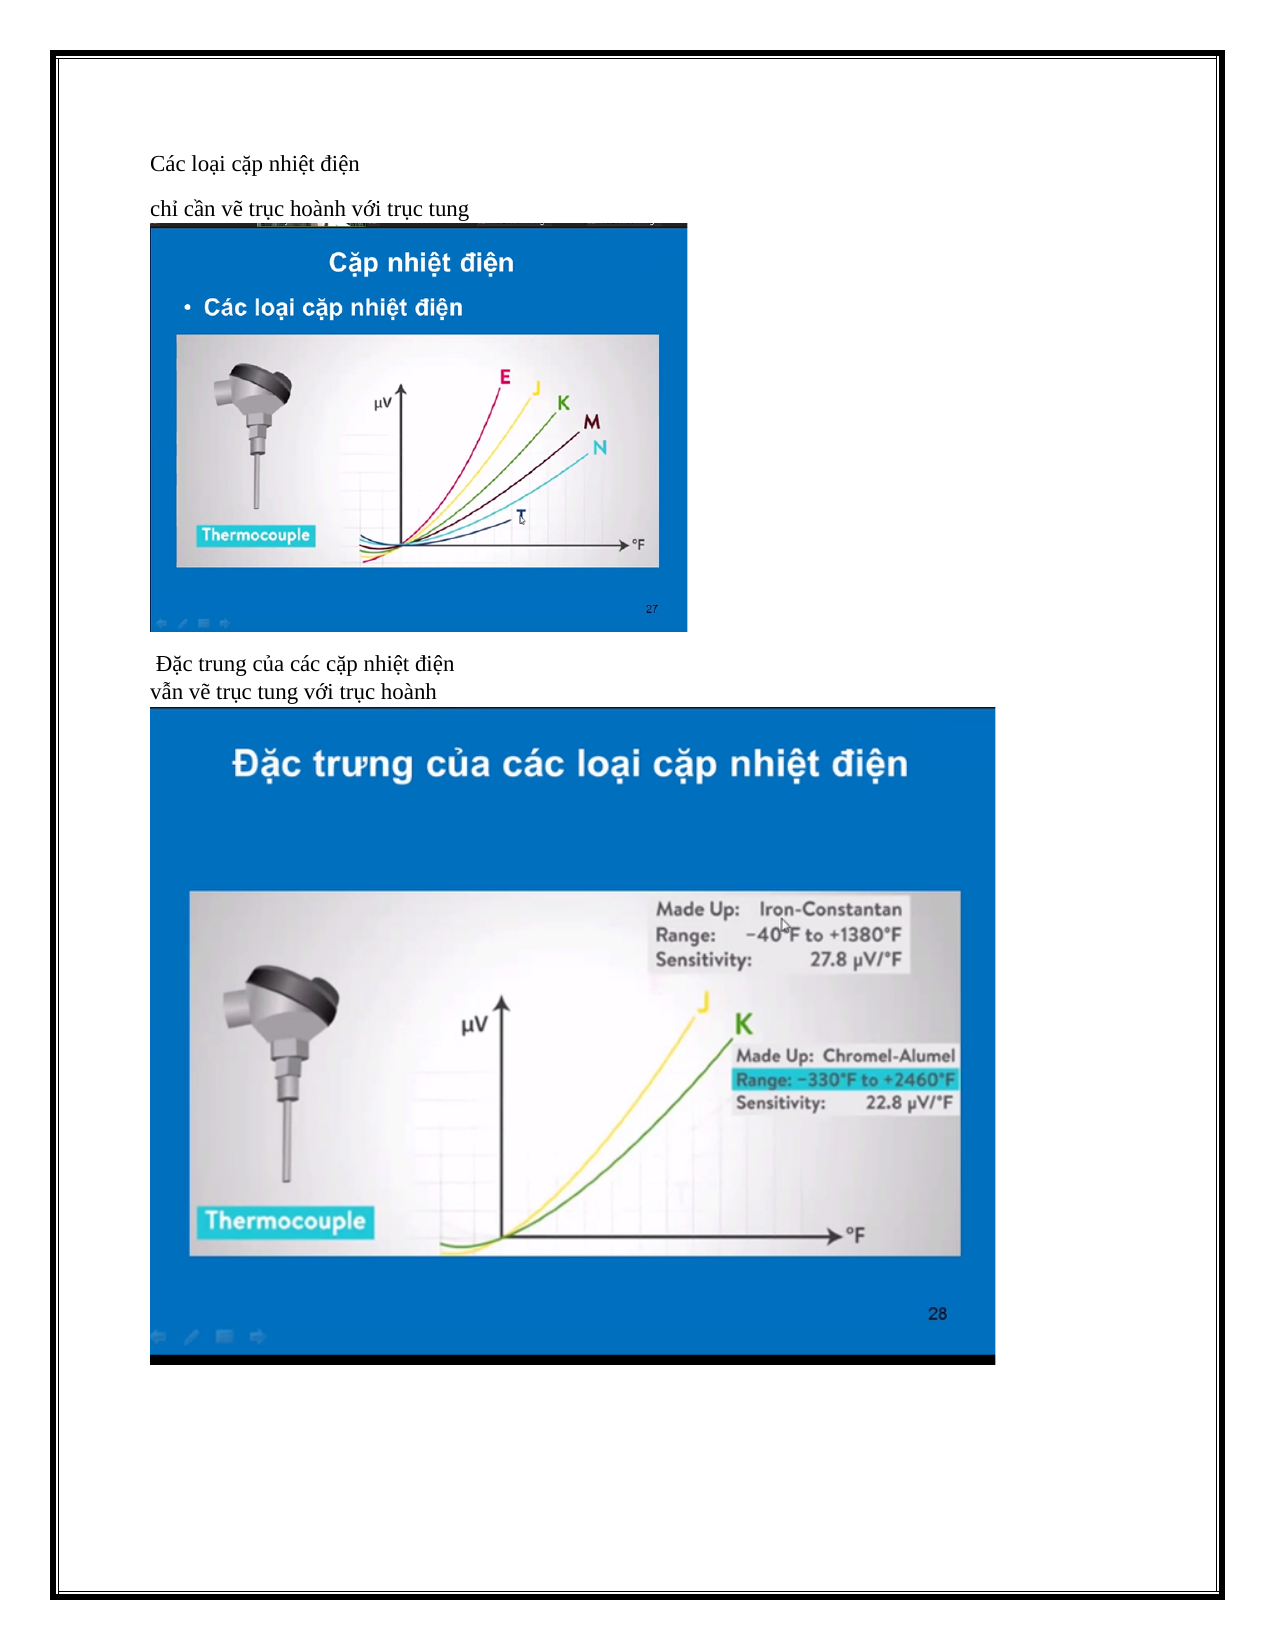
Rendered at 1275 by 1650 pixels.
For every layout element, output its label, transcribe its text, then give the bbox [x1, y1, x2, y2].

picture [150, 707, 996, 1365]
text Các loại cặp nhiệt điện [150, 150, 1125, 176]
picture [150, 223, 688, 632]
